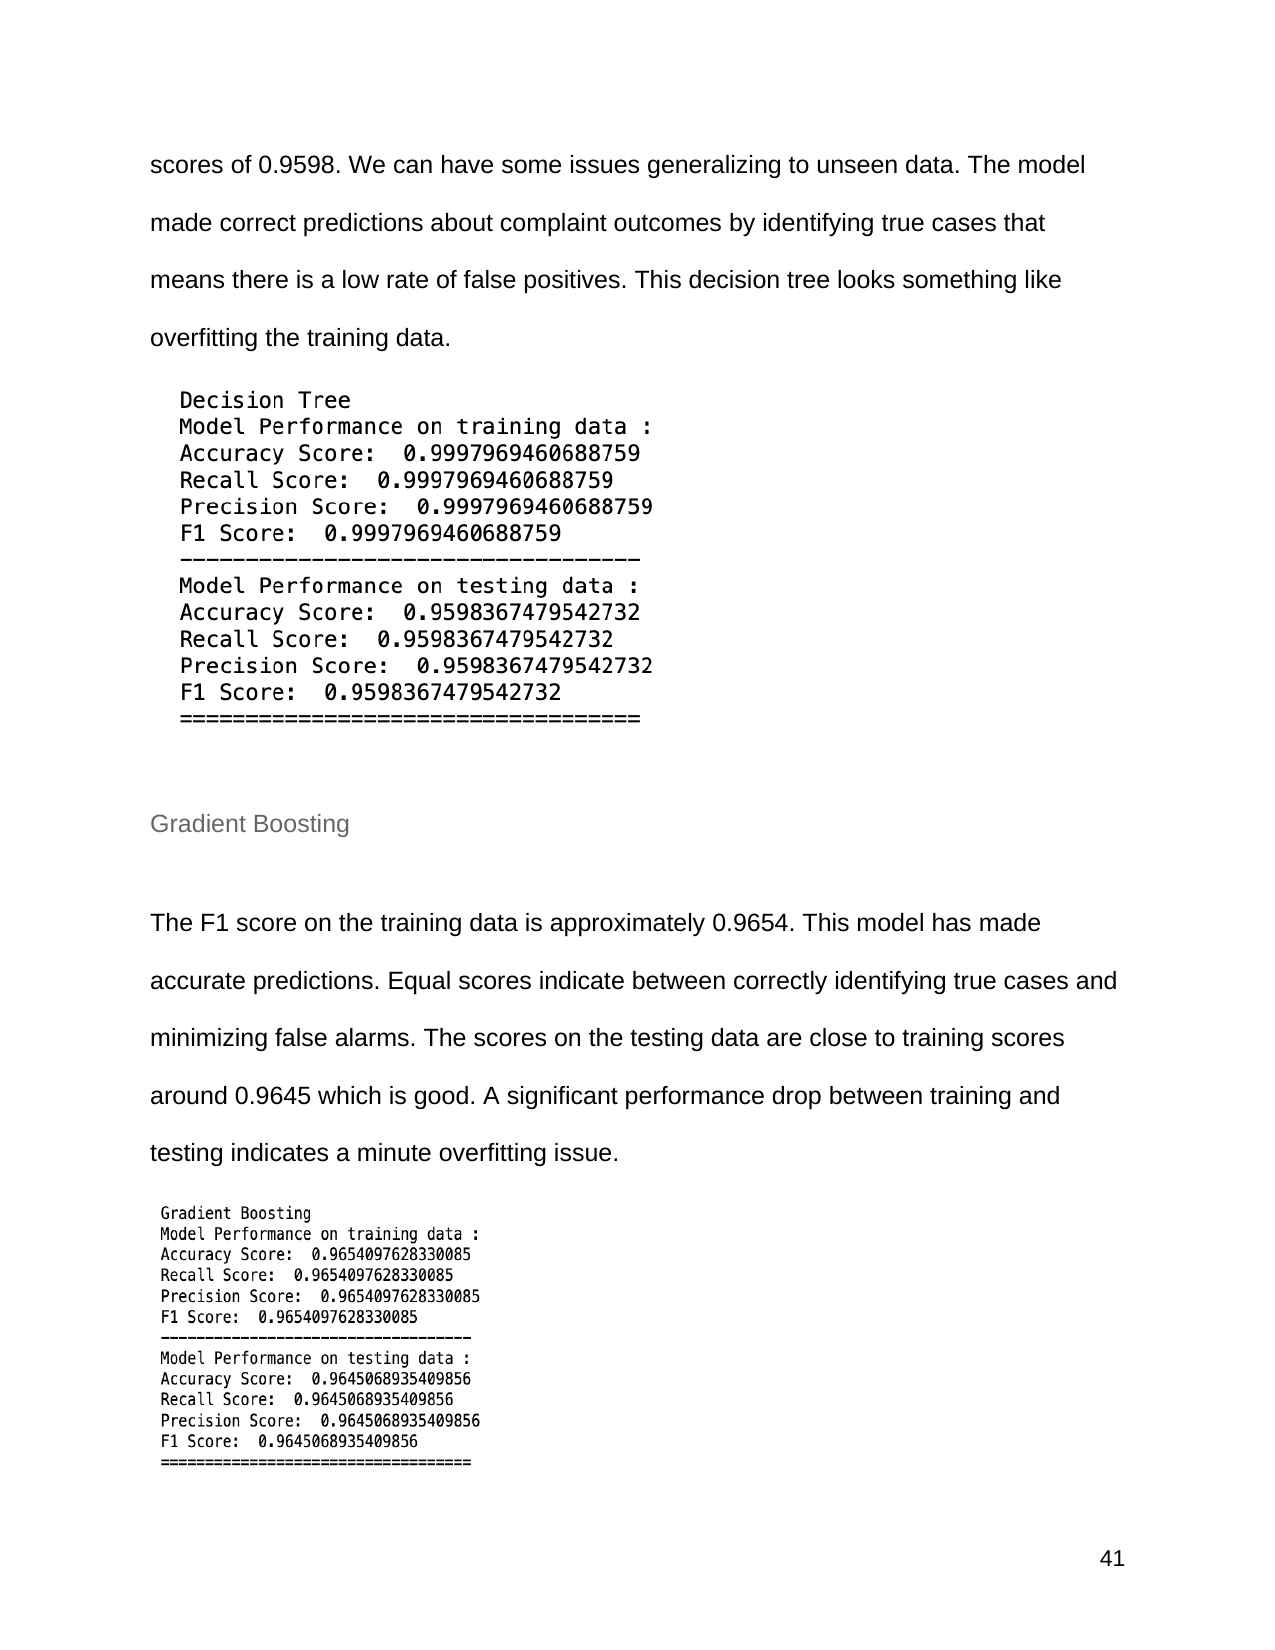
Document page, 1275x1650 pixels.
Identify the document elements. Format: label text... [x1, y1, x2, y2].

picture [150, 380, 732, 754]
text The F1 score on the training data is approximately 0.9654. This model has made accurate predictions. Equal scores indicate between correctly identifying true cases and minimizing false alarms. The scores on the testing data are close to training scores around 0.9645 which is good. A significant performance drop between training and testing indicates a minute overfitting issue. [150, 908, 1125, 1167]
picture [150, 1195, 512, 1488]
subtitle Gradient Boosting [150, 809, 1125, 838]
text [150, 150, 1125, 351]
